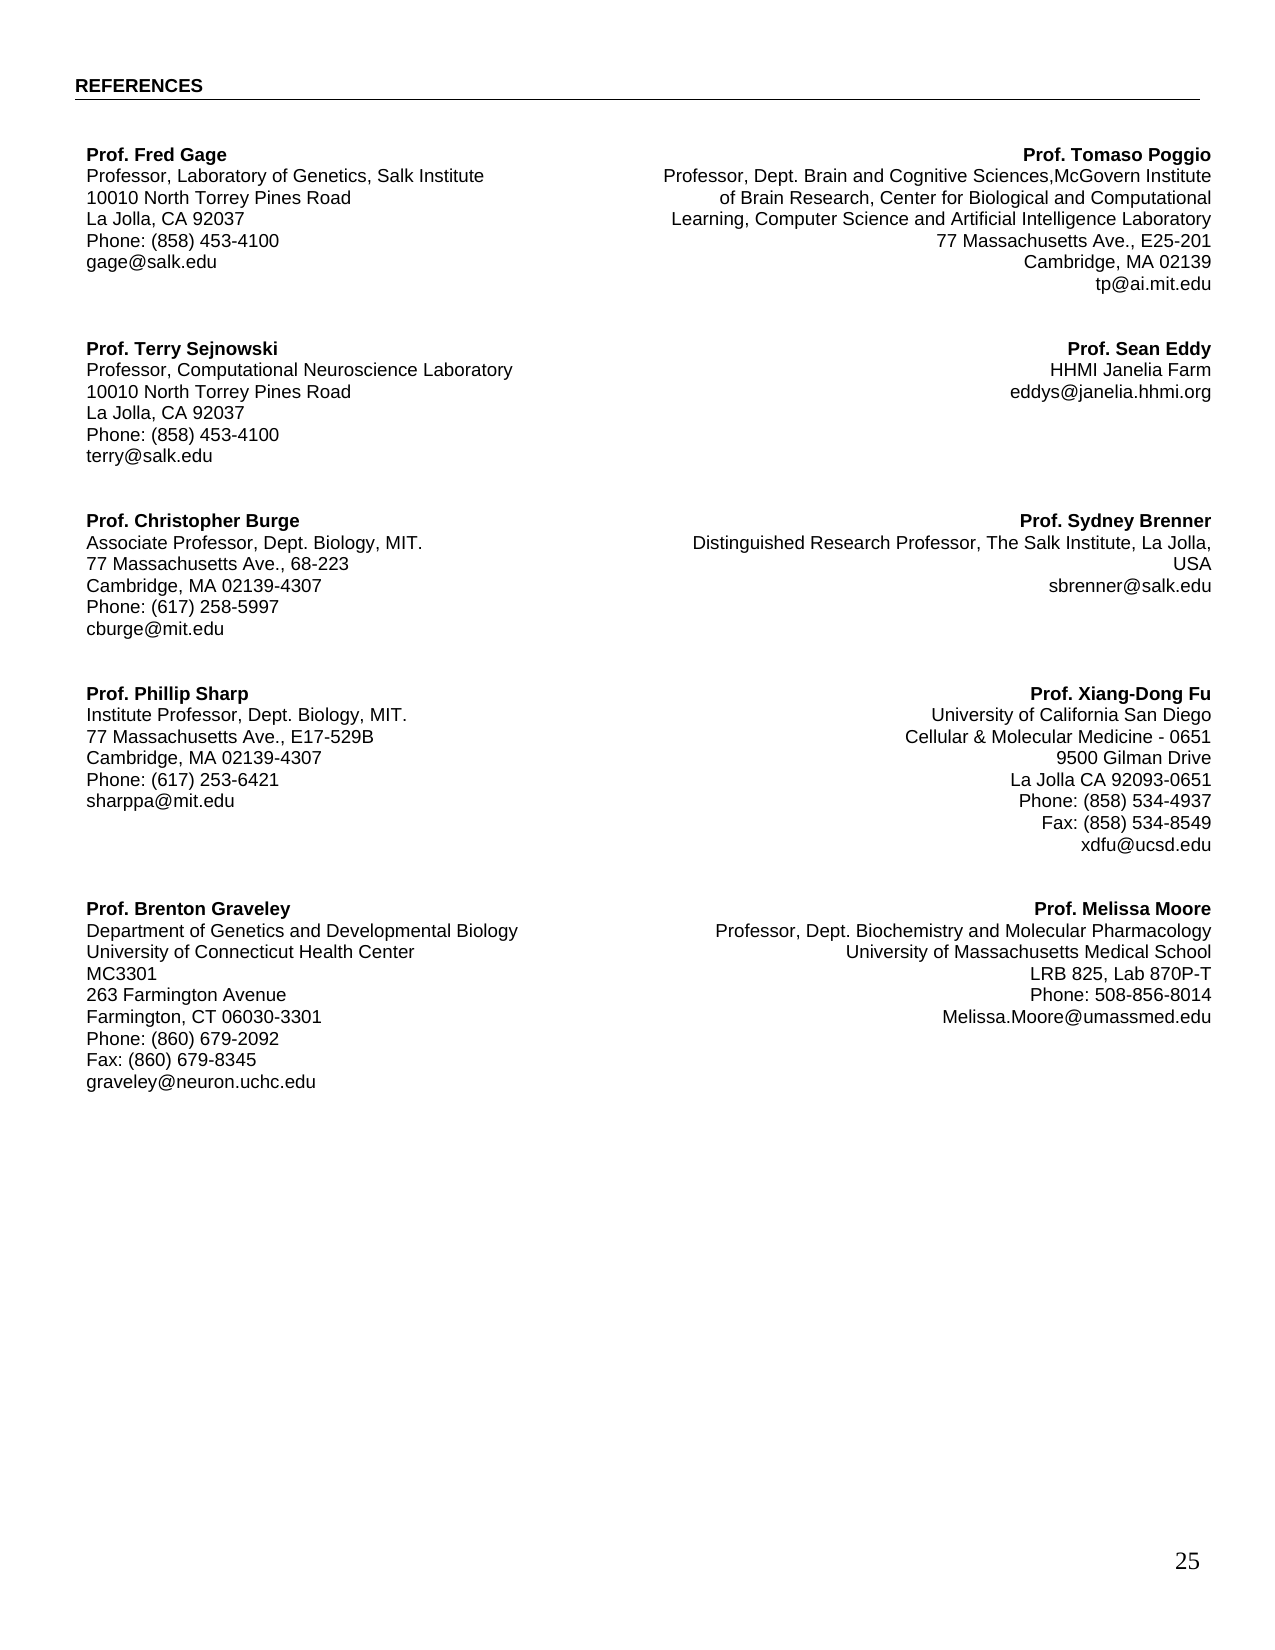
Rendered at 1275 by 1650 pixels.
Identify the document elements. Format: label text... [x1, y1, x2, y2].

table_header Prof. Tomaso Poggio Professor, Dept. Brain and Cognitive Sciences,McGovern Institute of Brain Research, Center for Biological and Computational Learning, Computer Science and Artificial Intelligence Laboratory 77 Massachusetts Ave., E25-201 Cambridge, MA 02139 tp@ai.mit.edu [649, 122, 1222, 316]
table_cell Prof. Terry Sejnowski Professor, Computational Neuroscience Laboratory 10010 North Torrey Pines Road La Jolla, CA 92037 Phone: (858) 453-4100 terry@salk.edu [75, 316, 649, 488]
table_cell Prof. Brenton Graveley Department of Genetics and Developmental Biology University of Connecticut Health Center MC3301 263 Farmington Avenue Farmington, CT 06030-3301 Phone: (860) 679-2092 Fax: (860) 679-8345 graveley@neuron.uchc.edu [75, 876, 649, 1114]
table_cell Prof. Sydney Brenner Distinguished Research Professor, The Salk Institute, La Jolla, USA sbrenner@salk.edu [649, 488, 1222, 661]
table_cell Prof. Melissa Moore Professor, Dept. Biochemistry and Molecular Pharmacology University of Massachusetts Medical School LRB 825, Lab 870P-T Phone: 508-856-8014 Melissa.Moore@umassmed.edu [649, 876, 1222, 1114]
table_cell Prof. Sean Eddy HHMI Janelia Farm eddys@janelia.hhmi.org [649, 316, 1222, 488]
table_header Prof. Fred Gage Professor, Laboratory of Genetics, Salk Institute 10010 North Torrey Pines Road La Jolla, CA 92037 Phone: (858) 453-4100 gage@salk.edu [75, 122, 649, 316]
table_cell Prof. Christopher Burge Associate Professor, Dept. Biology, MIT. 77 Massachusetts Ave., 68-223 Cambridge, MA 02139-4307 Phone: (617) 258-5997 cburge@mit.edu [75, 488, 649, 661]
table_cell Prof. Xiang-Dong Fu University of California San Diego Cellular & Molecular Medicine - 0651 9500 Gilman Drive La Jolla CA 92093-0651 Phone: (858) 534-4937 Fax: (858) 534-8549 xdfu@ucsd.edu [649, 661, 1222, 876]
table_cell Prof. Phillip Sharp Institute Professor, Dept. Biology, MIT. 77 Massachusetts Ave., E17-529B Cambridge, MA 02139-4307 Phone: (617) 253-6421 sharppa@mit.edu [75, 661, 649, 876]
subtitle REFERENCES [75, 75, 1200, 99]
